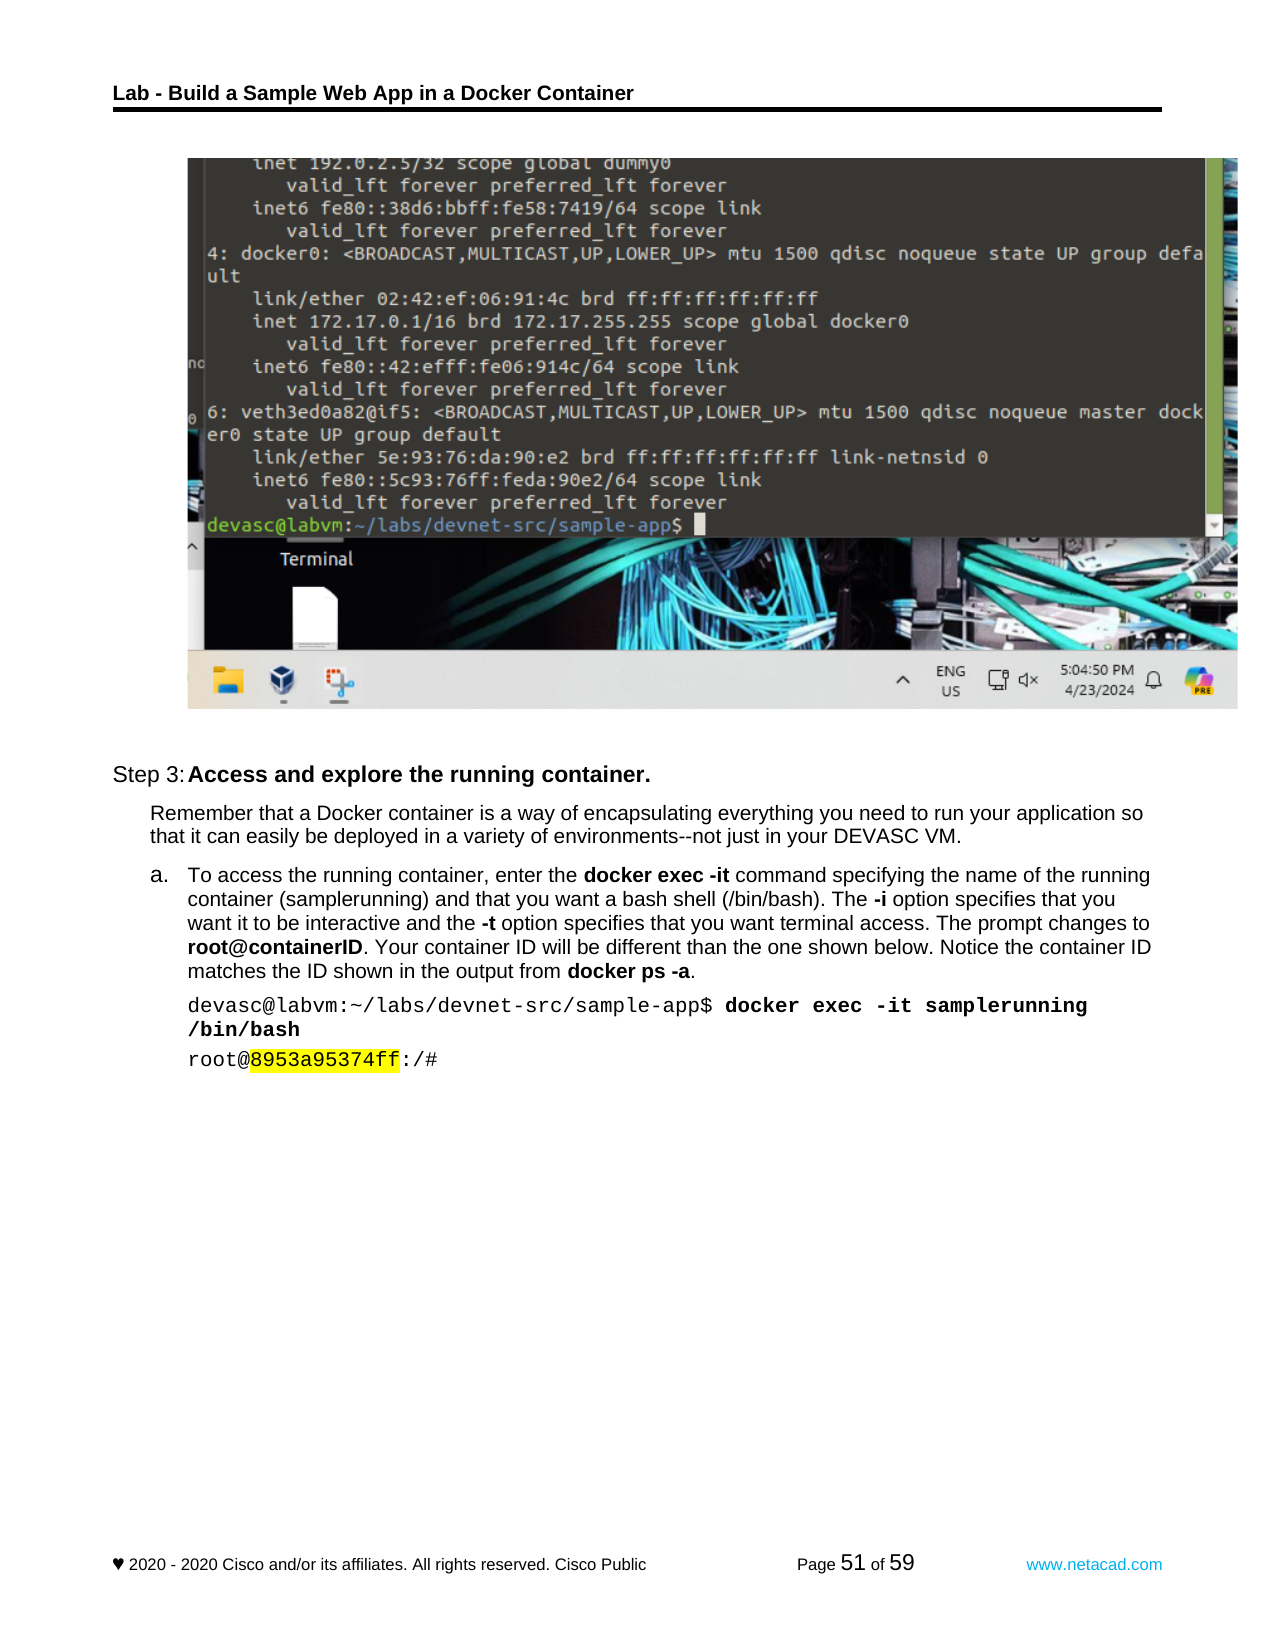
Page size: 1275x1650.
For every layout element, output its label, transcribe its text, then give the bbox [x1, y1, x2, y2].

text root@8953a95374ff:/# [400, 1049, 1162, 1073]
subtitle Access and explore the running container. [112, 761, 1162, 788]
text devasc@labvm:~/labs/devnet-src/sample-app$ docker exec -it samplerunning /bin/bash [187, 995, 1162, 1043]
text root@8953a95374ff:/# [187, 1049, 250, 1073]
list To access the running container, enter the docker exec -it command specifying the name of the running container (samplerunning) and that you want a bash shell (/bin/bash). The -i option specifies that you want it to be interactive and the -t option specifies that you want terminal access. The prompt changes to root@containerID. Your container ID will be different than the one shown below. Notice the container ID matches the ID shown in the output from docker ps -a. [150, 861, 1162, 983]
text Remember that a Docker container is a way of encapsulating everything you need to run your application so that it can easily be deployed in a variety of environments--not just in your DEVASC VM. [150, 800, 1162, 848]
picture [187, 158, 1238, 709]
